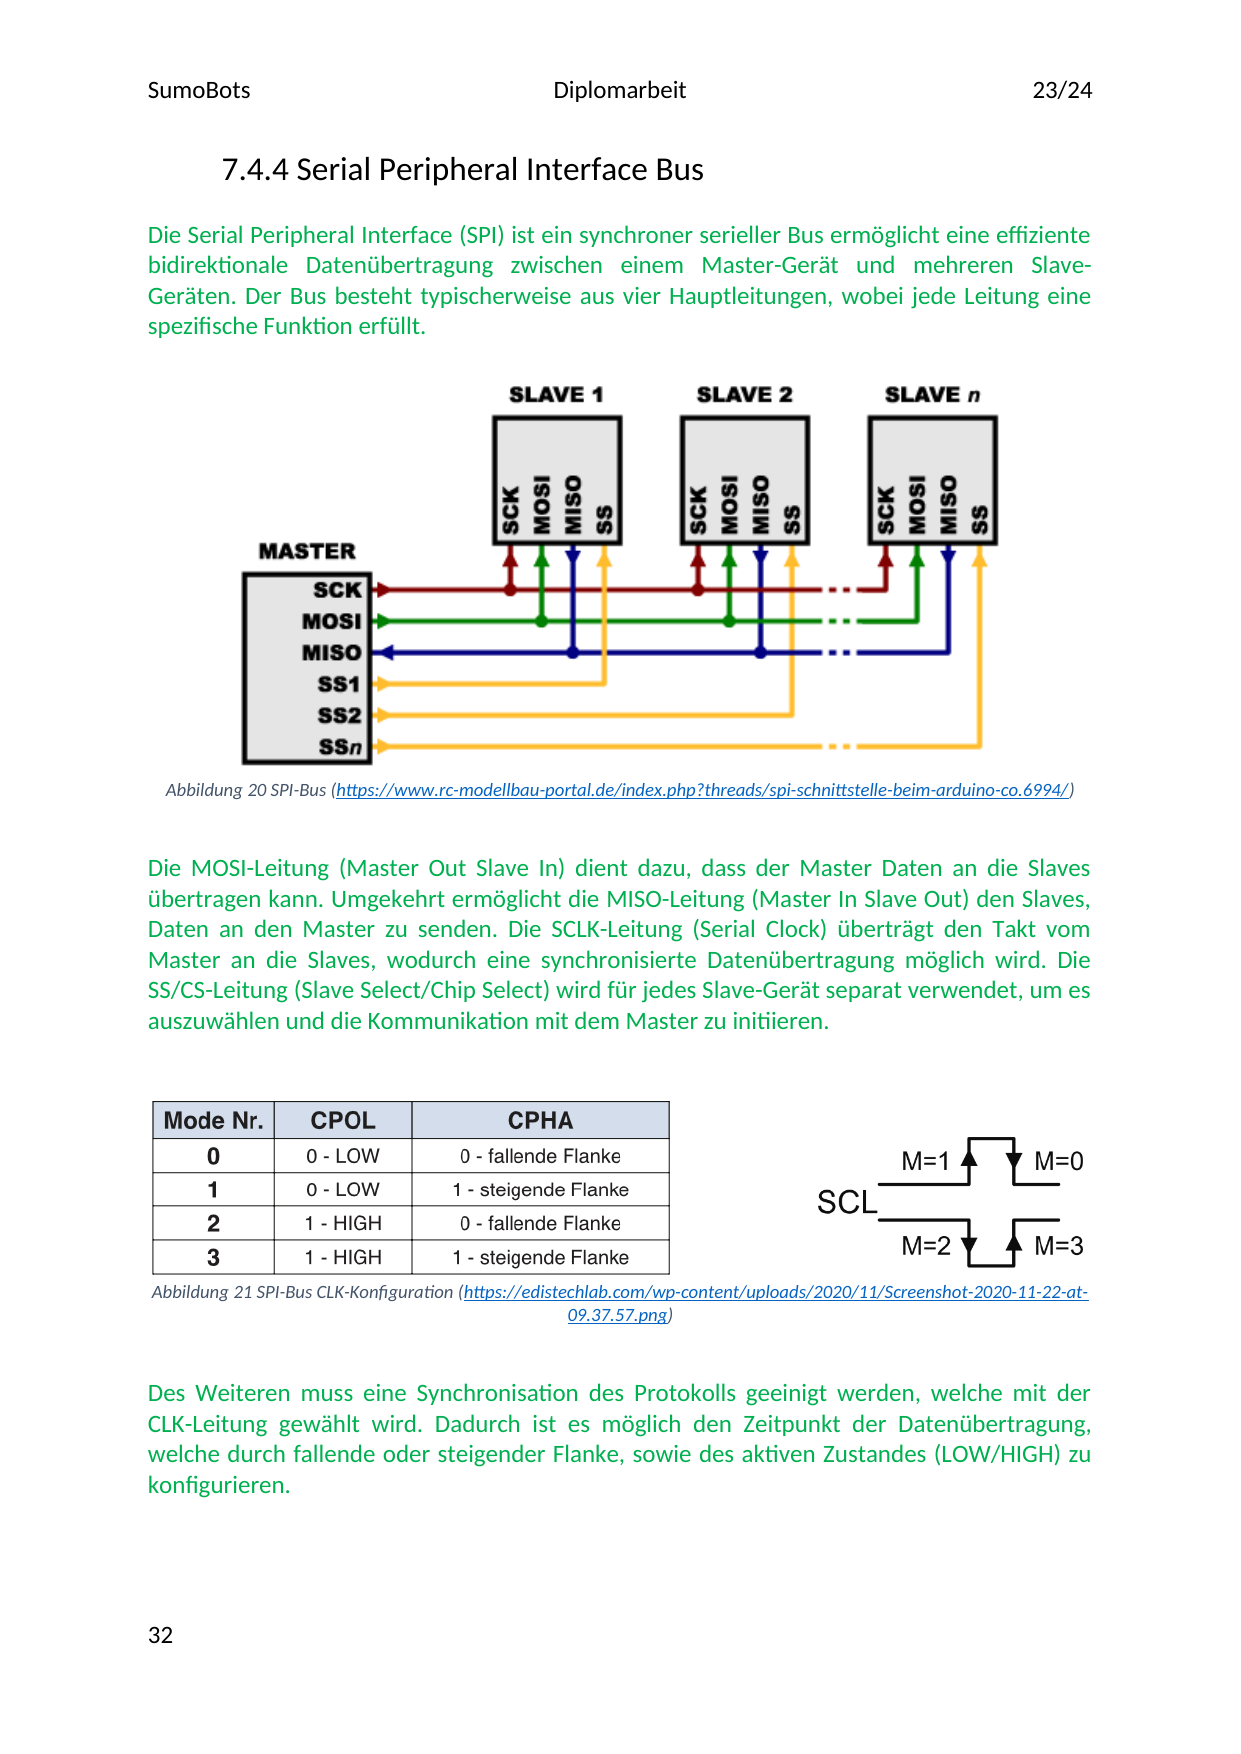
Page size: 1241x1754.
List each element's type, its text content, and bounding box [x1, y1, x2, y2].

text Die MOSI-Leitung (Master Out Slave In) dient dazu, dass der Master Daten an die Slaves übertragen kann. Umgekehrt ermöglicht die MISO-Leitung (Master In Slave Out) den Slaves, Daten an den Master zu senden. Die SCLK-Leitung (Serial Clock) überträgt den Takt vom Master an die Slaves, wodurch eine synchronisierte Datenübertragung möglich wird. Die SS/CS-Leitung (Slave Select/Chip Select) wird für jedes Slave-Gerät separat verwendet, um es auszuwählen und die Kommunikation mit dem Master zu initiieren. [148, 852, 1093, 1035]
text Die Serial Peripheral Interface (SPI) ist ein synchroner serieller Bus ermöglicht eine effiziente bidirektionale Datenübertragung zwischen einem Master-Gerät und mehreren Slave-Geräten. Der Bus besteht typischerweise aus vier Hauptleitungen, wobei jede Leitung eine spezifische Funktion erfüllt. [148, 219, 1093, 341]
subtitle Serial Peripheral Interface Bus [221, 148, 1093, 188]
picture [229, 371, 1011, 778]
text Des Weiteren muss eine Synchronisation des Protokolls geeinigt werden, welche mit der CLK-Leitung gewählt wird. Dadurch ist es möglich den Zeitpunkt der Datenübertragung, welche durch fallende oder steigender Flanke, sowie des aktiven Zustandes (LOW/HIGH) zu konfigurieren. [148, 1377, 1093, 1499]
picture [147, 1096, 1093, 1281]
